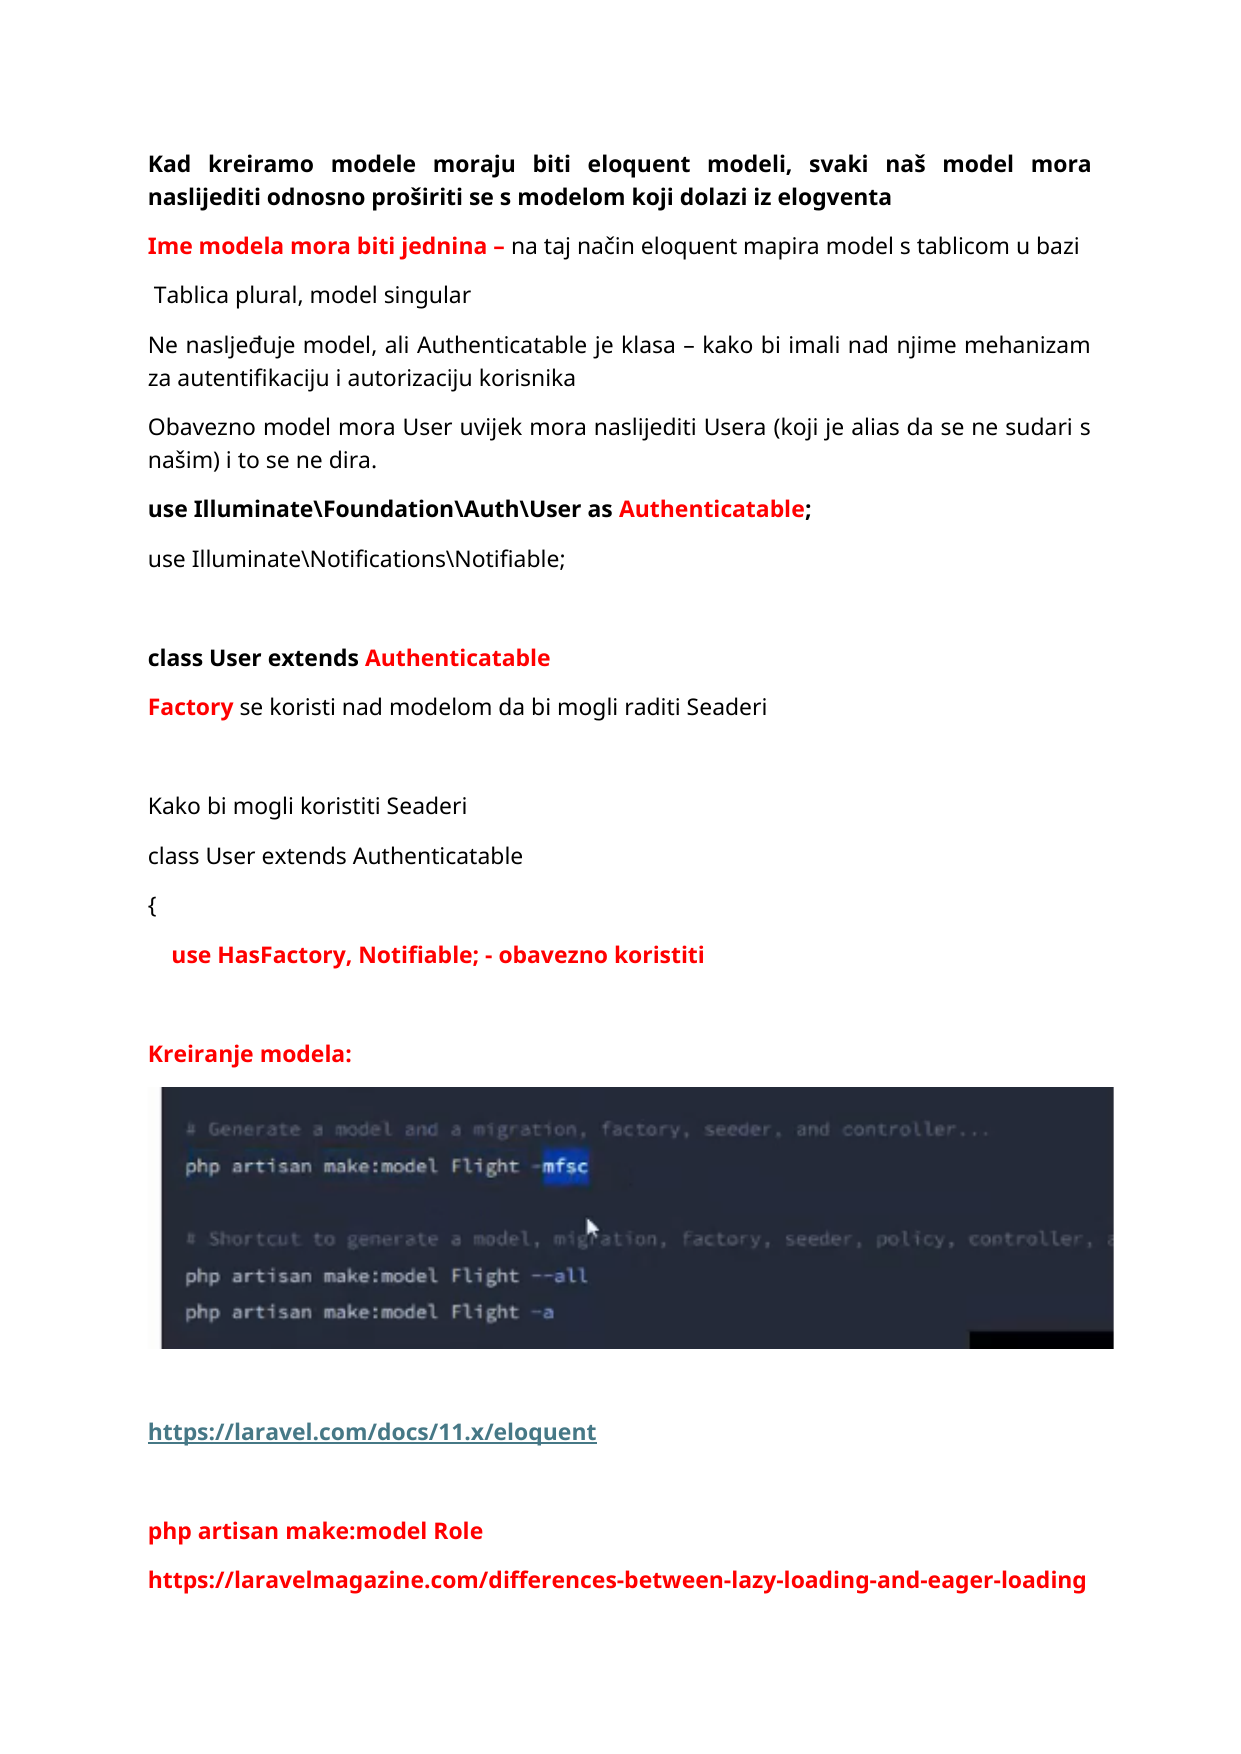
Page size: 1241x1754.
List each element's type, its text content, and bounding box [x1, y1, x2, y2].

text Kad kreiramo modele moraju biti eloquent modeli, svaki naš model mora naslijediti odnosno proširiti se s modelom koji dolazi iz elogventa [148, 148, 1093, 212]
text Kreiranje modela: [148, 1038, 1093, 1069]
text Obavezno model mora User uvijek mora naslijediti Usera (koji je alias da se ne sudari s našim) i to se ne dira. [148, 411, 1093, 475]
text php artisan make:model Role [148, 1515, 1093, 1546]
text use Illuminate\Notifications\Notifiable; [148, 543, 1093, 574]
picture [147, 1087, 1114, 1349]
text use Illuminate\Foundation\Auth\User as Authenticatable; [148, 493, 1093, 525]
text class User extends Authenticatable [148, 840, 1093, 871]
text https://laravelmagazine.com/differences-between-lazy-loading-and-eager-loading [148, 1564, 1093, 1596]
text Ime modela mora biti jednina – na taj način eloquent mapira model s tablicom u bazi [148, 230, 1093, 261]
text Ne nasljeđuje model, ali Authenticatable je klasa – kako bi imali nad njime mehanizam za autentifikaciju i autorizaciju korisnika [148, 329, 1093, 393]
text Factory se koristi nad modelom da bi mogli raditi Seaderi [148, 691, 1093, 723]
text class User extends Authenticatable [148, 642, 1093, 673]
text { [148, 889, 1093, 921]
text https://laravel.com/docs/11.x/eloquent [148, 1416, 1093, 1447]
text use HasFactory, Notifiable; - obavezno koristiti [148, 939, 1093, 970]
text Tablica plural, model singular [148, 279, 1093, 311]
text Kako bi mogli koristiti Seaderi [148, 790, 1093, 822]
